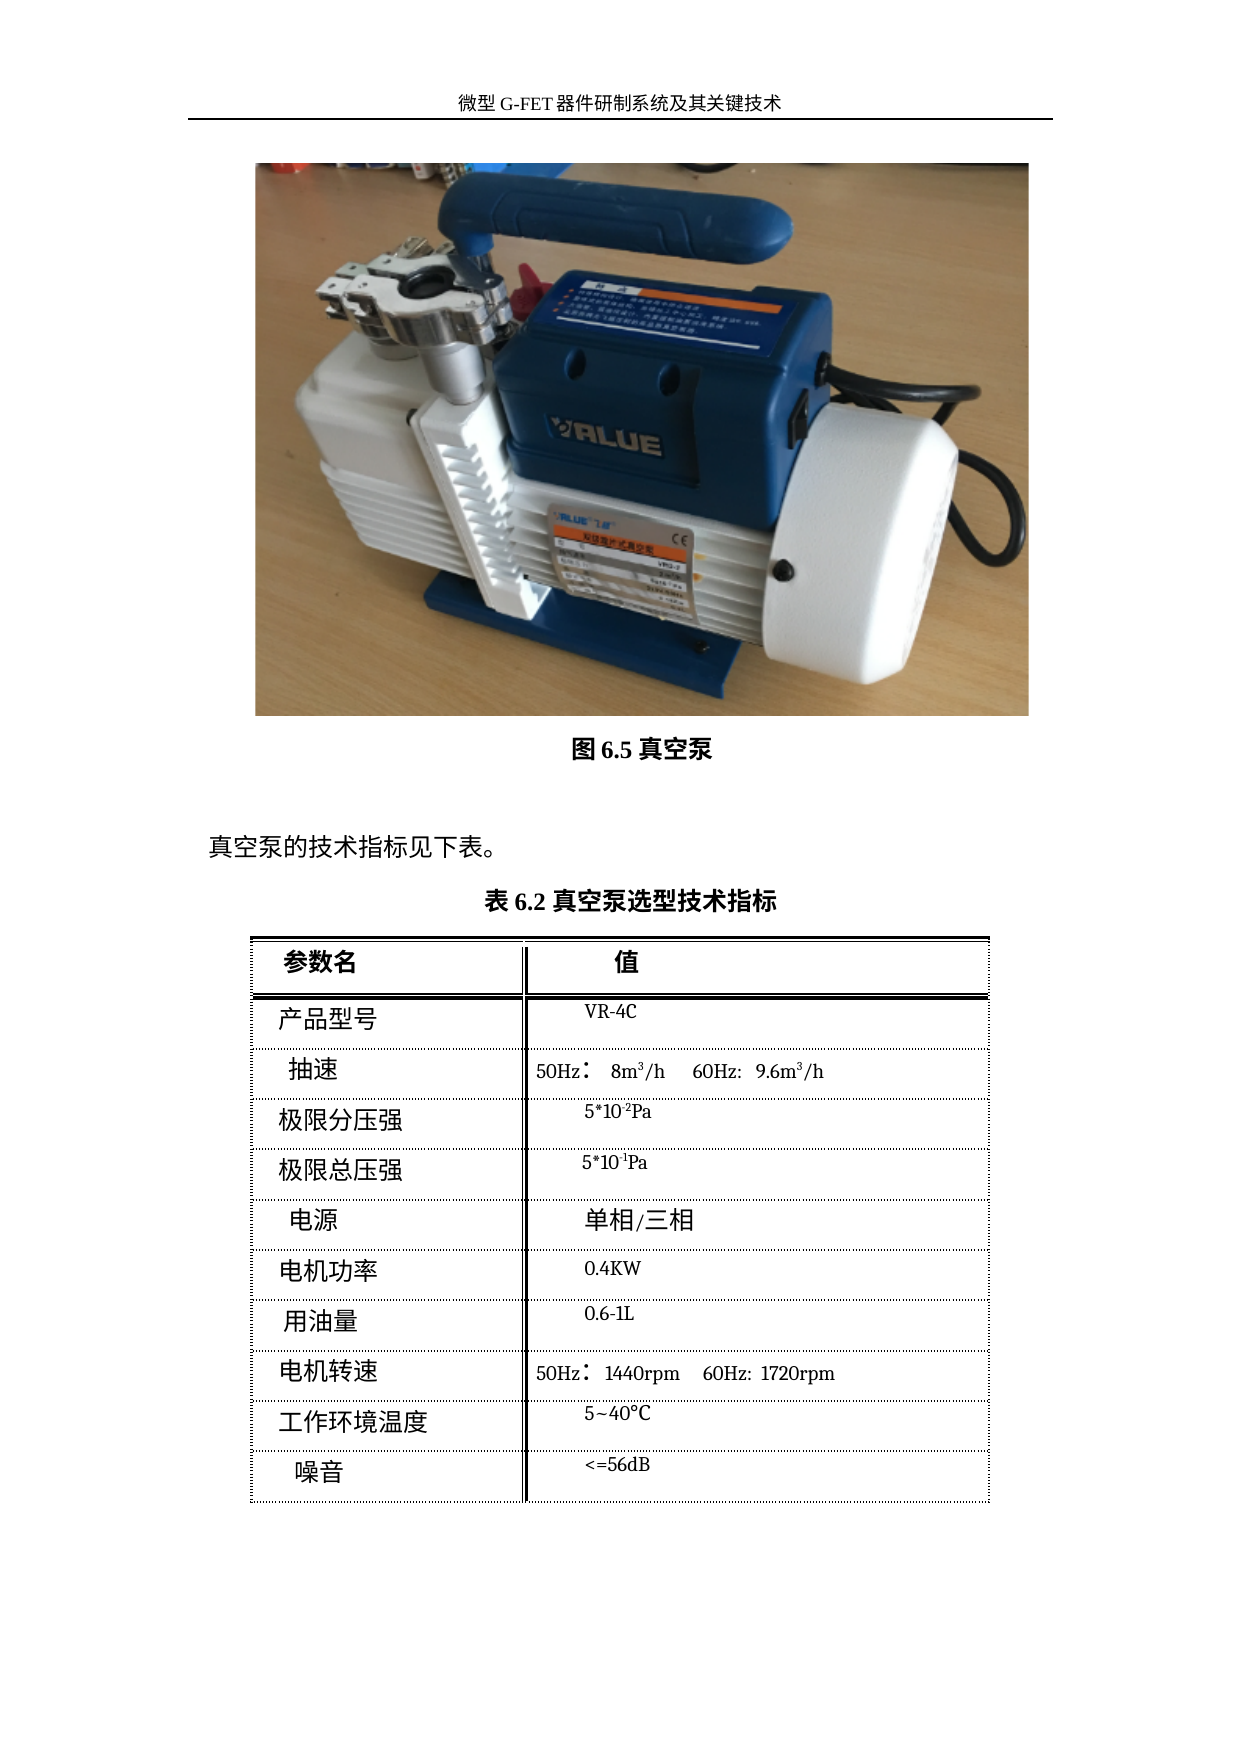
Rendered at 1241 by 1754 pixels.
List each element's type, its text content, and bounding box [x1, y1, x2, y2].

table_cell 5~40℃ [528, 1400, 989, 1450]
table_cell <=56dB [528, 1450, 989, 1501]
table_cell 5*10-2Pa [528, 1098, 989, 1148]
text 真空泵的技术指标见下表。 [187, 827, 1053, 863]
table_cell 电源 [251, 1199, 522, 1249]
table_cell 50Hz：1440rpm 60Hz: 1720rpm [528, 1350, 989, 1400]
list 图6.5 真空泵 [187, 730, 1053, 766]
picture [255, 163, 1029, 716]
table_cell VR-4C [528, 1000, 989, 1048]
text 表6.2 真空泵选型技术指标 [187, 882, 1053, 918]
table_cell 抽速 [251, 1048, 522, 1098]
table_cell 单相/三相 [528, 1199, 989, 1249]
table_cell 产品型号 [251, 1000, 522, 1048]
table_header 值 [525, 942, 989, 993]
table_cell 噪音 [251, 1450, 522, 1501]
table_cell 极限总压强 [251, 1148, 522, 1199]
table_cell 50Hz： 8m3/h 60Hz: 9.6m3/h [528, 1048, 989, 1098]
table_cell 工作环境温度 [251, 1400, 522, 1450]
table_cell 0.4KW [528, 1249, 989, 1299]
table_cell 电机转速 [251, 1350, 522, 1400]
table_cell 极限分压强 [251, 1098, 522, 1148]
table_cell 用油量 [251, 1299, 522, 1349]
table_cell 5*10-1Pa [528, 1148, 989, 1199]
table_cell 电机功率 [251, 1249, 522, 1299]
table_cell 0.6-1L [528, 1299, 989, 1349]
table_header 参数名 [251, 939, 525, 993]
